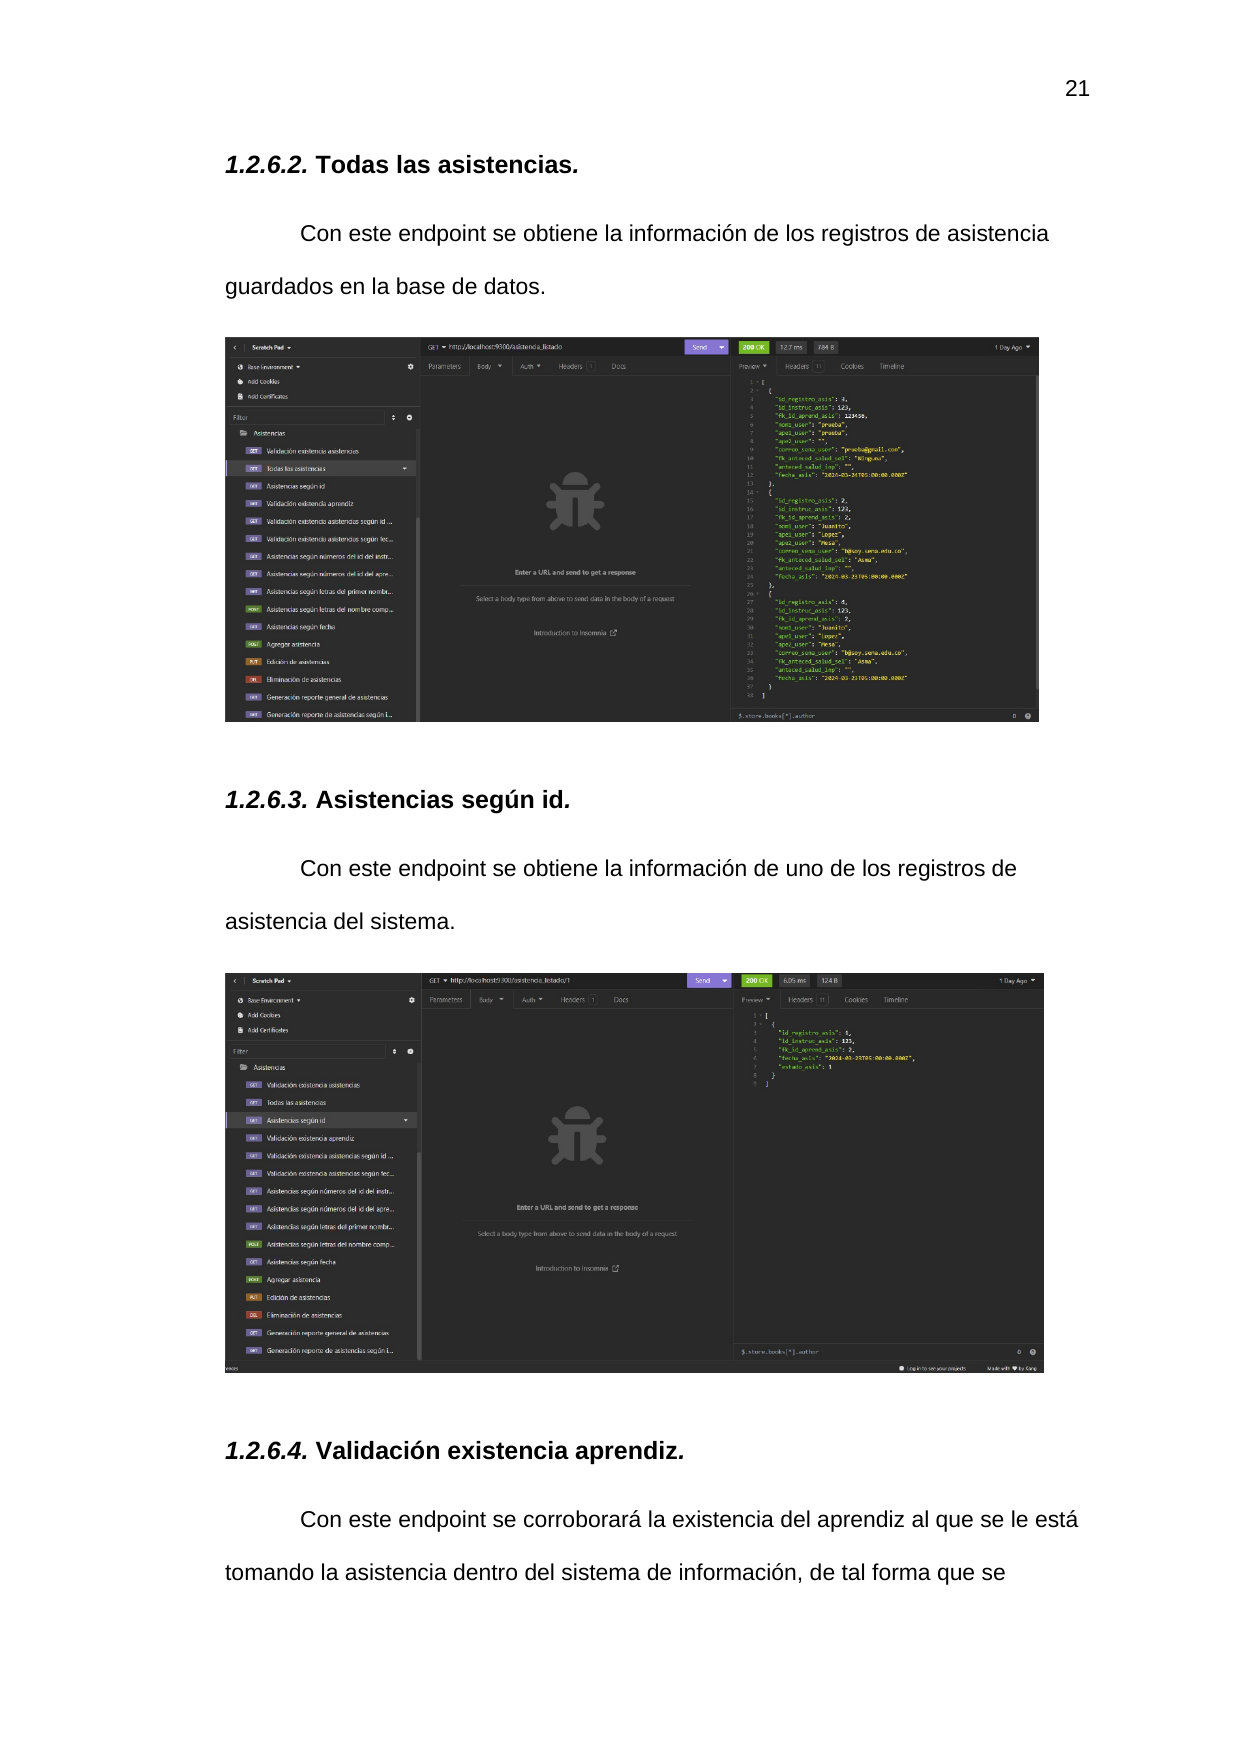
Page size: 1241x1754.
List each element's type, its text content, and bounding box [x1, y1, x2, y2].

text Con este endpoint se obtiene la información de uno de los registros de asistencia del sistema. [225, 855, 1090, 934]
subtitle 1.2.6.4. Validación existencia aprendiz. [150, 1436, 1090, 1464]
subtitle 1.2.6.2. Todas las asistencias. [150, 150, 1090, 179]
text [225, 1506, 1090, 1585]
picture [225, 973, 1044, 1373]
picture [225, 337, 1039, 722]
subtitle 1.2.6.3. Asistencias según id. [150, 785, 1090, 814]
text Con este endpoint se obtiene la información de los registros de asistencia guardados en la base de datos. [225, 220, 1090, 299]
